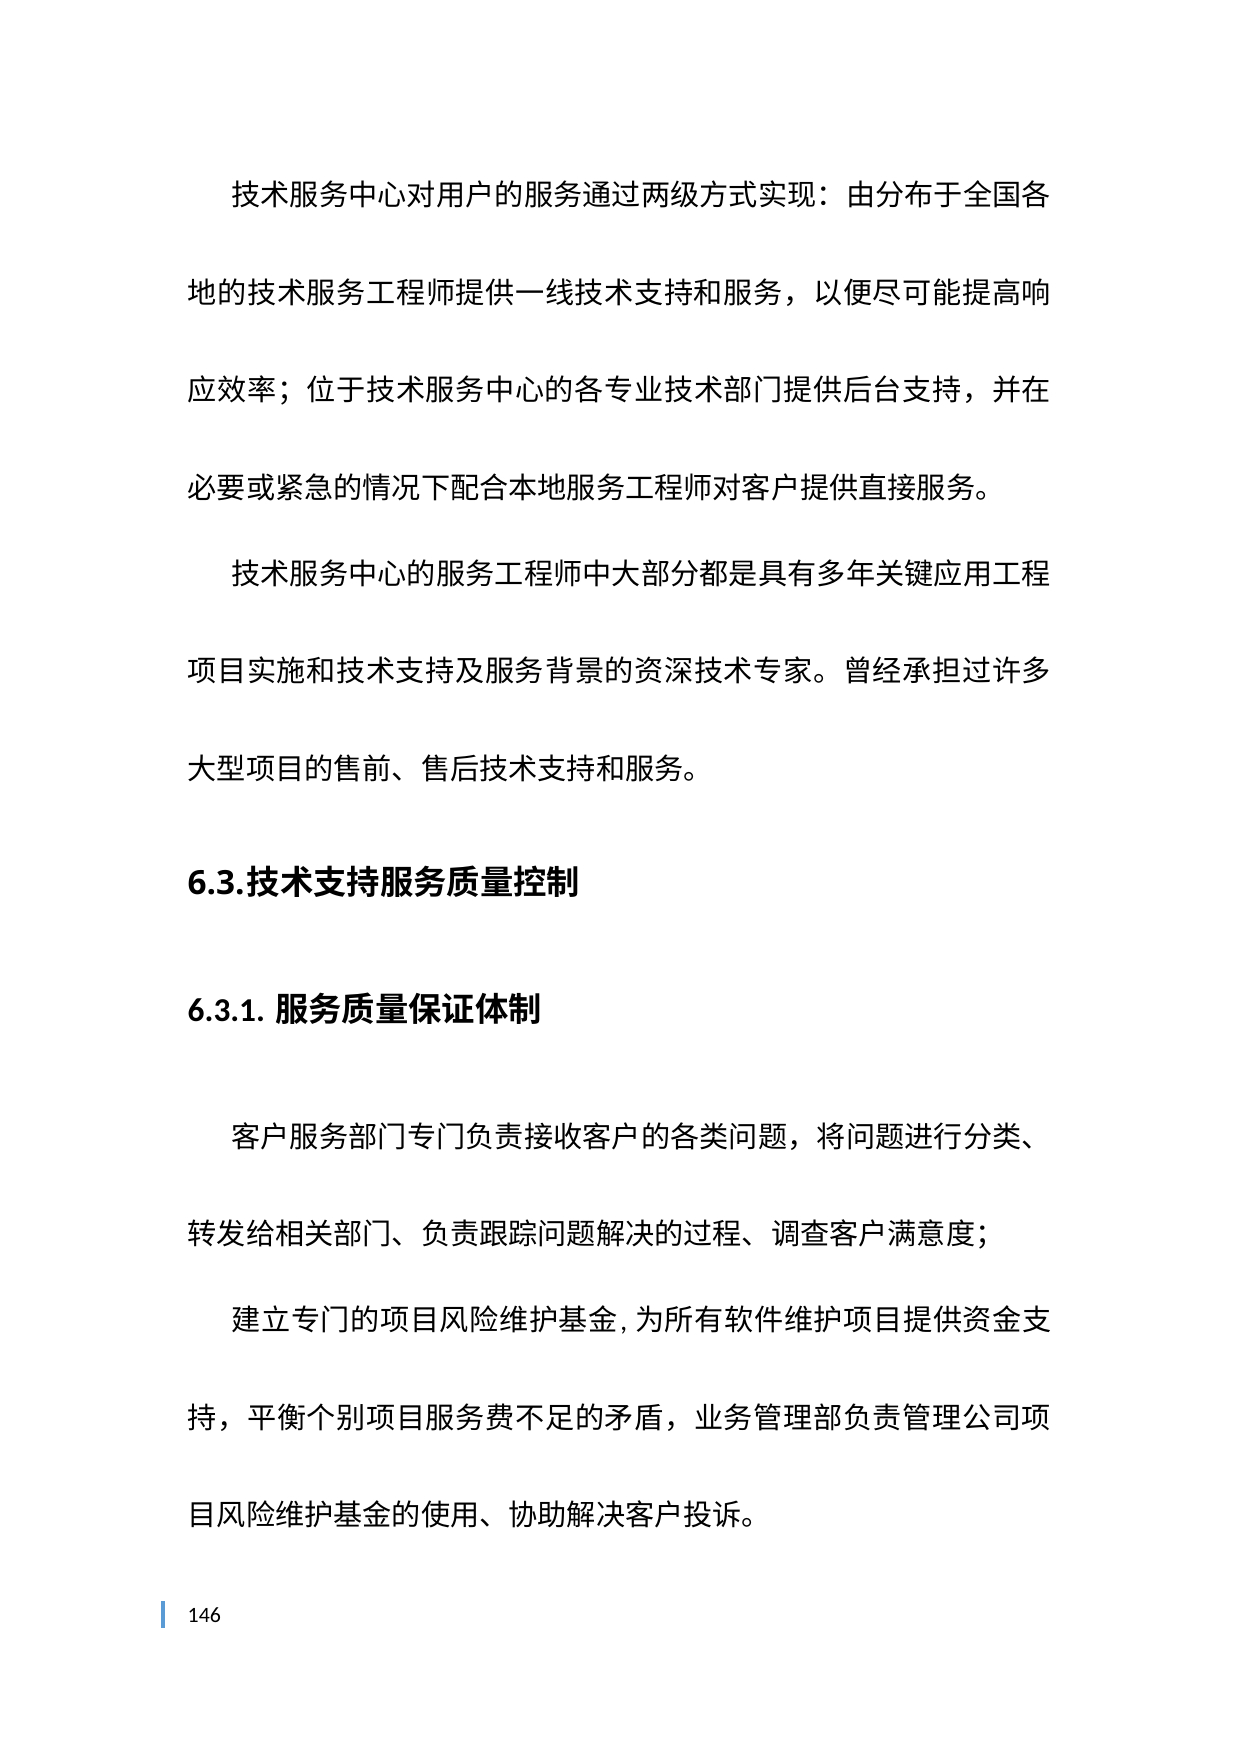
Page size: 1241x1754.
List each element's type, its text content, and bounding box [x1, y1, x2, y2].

text 客户服务部门专门负责接收客户的各类问题，将问题进行分类、转发给相关部门、负责跟踪问题解决的过程、调查客户满意度； [187, 1102, 1053, 1264]
text 技术服务中心的服务工程师中大部分都是具有多年关键应用工程项目实施和技术支持及服务背景的资深技术专家。曾经承担过许多大型项目的售前、售后技术支持和服务。 [187, 539, 1053, 799]
text 技术服务中心对用户的服务通过两级方式实现：由分布于全国各地的技术服务工程师提供一线技术支持和服务，以便尽可能提高响应效率；位于技术服务中心的各专业技术部门提供后台支持，并在必要或紧急的情况下配合本地服务工程师对客户提供直接服务。 [187, 161, 1053, 518]
subtitle 技术支持服务质量控制 [187, 847, 1053, 912]
text 建立专门的项目风险维护基金, 为所有软件维护项目提供资金支持，平衡个别项目服务费不足的矛盾，业务管理部负责管理公司项目风险维护基金的使用、协助解决客户投诉。 [187, 1286, 1053, 1546]
subtitle 服务质量保证体制 [187, 975, 1053, 1040]
